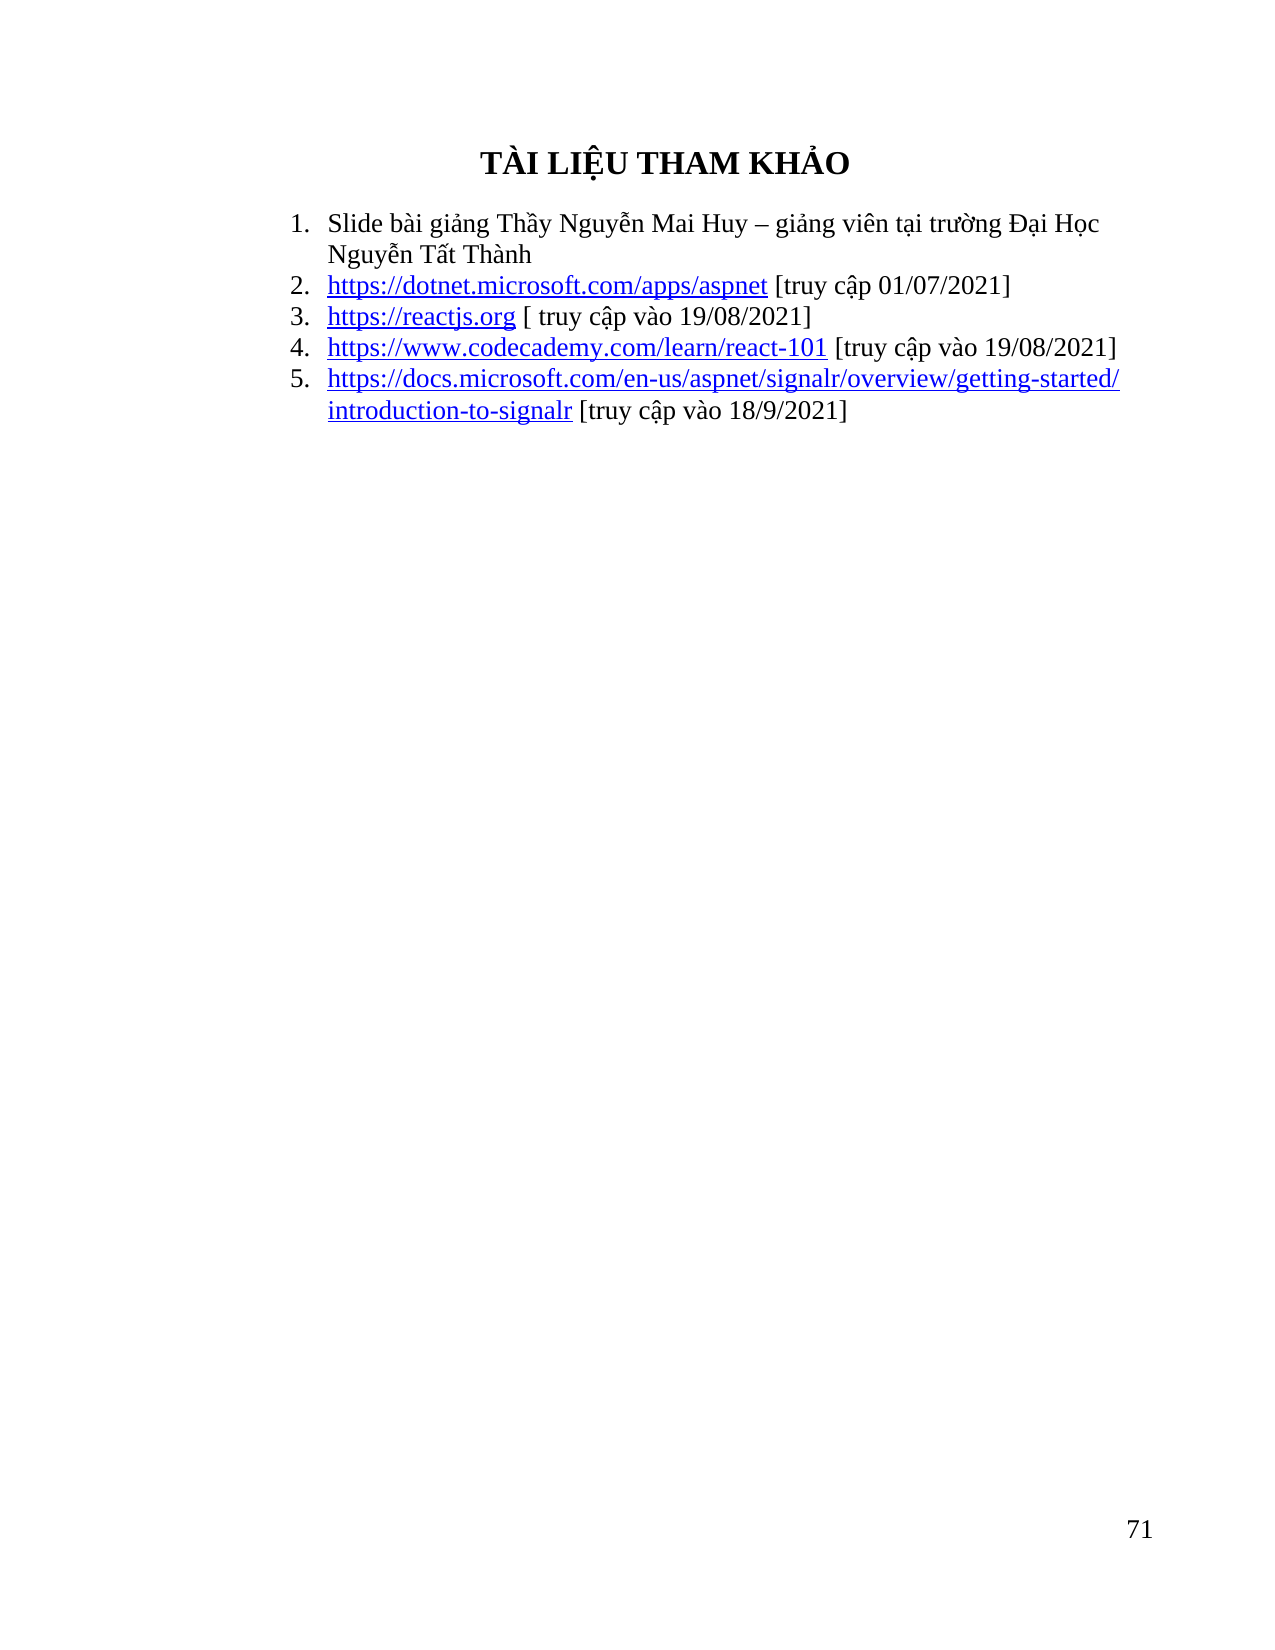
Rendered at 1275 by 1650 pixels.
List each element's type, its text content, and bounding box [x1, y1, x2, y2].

list https://docs.microsoft.com/en-us/aspnet/signalr/overview/getting-started/introduction-to-signalr [truy cập vào 18/9/2021] [290, 363, 1153, 425]
list Slide bài giảng Thầy Nguyễn Mai Huy – giảng viên tại trường Đại Học Nguyễn Tất Thành [290, 207, 1153, 269]
subtitle TÀI LIỆU THAM KHẢO [177, 143, 1153, 181]
list https://dotnet.microsoft.com/apps/aspnet [truy cập 01/07/2021] [290, 269, 1153, 300]
list https://www.codecademy.com/learn/react-101 [truy cập vào 19/08/2021] [290, 331, 1153, 363]
list https://reactjs.org [ truy cập vào 19/08/2021] [290, 300, 1153, 331]
